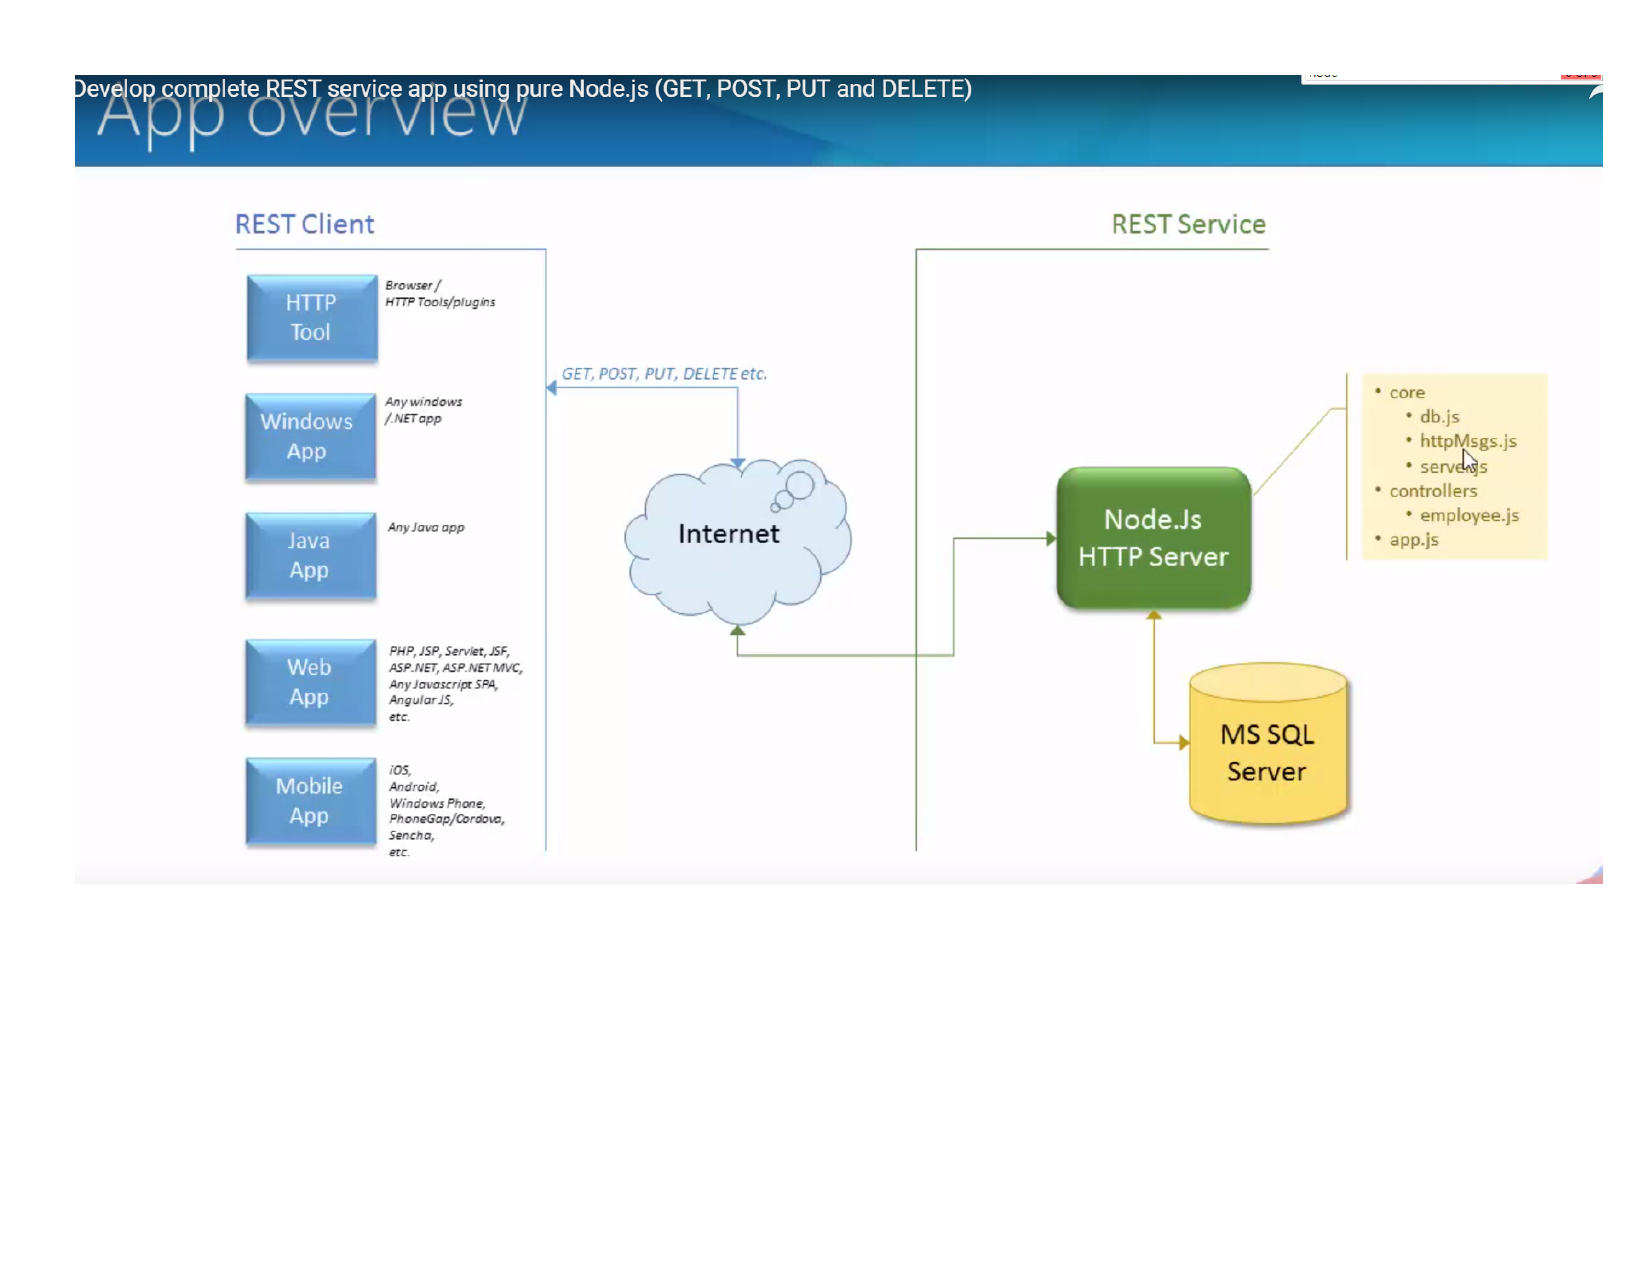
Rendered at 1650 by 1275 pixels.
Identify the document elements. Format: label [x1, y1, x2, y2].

picture [75, 75, 1603, 884]
